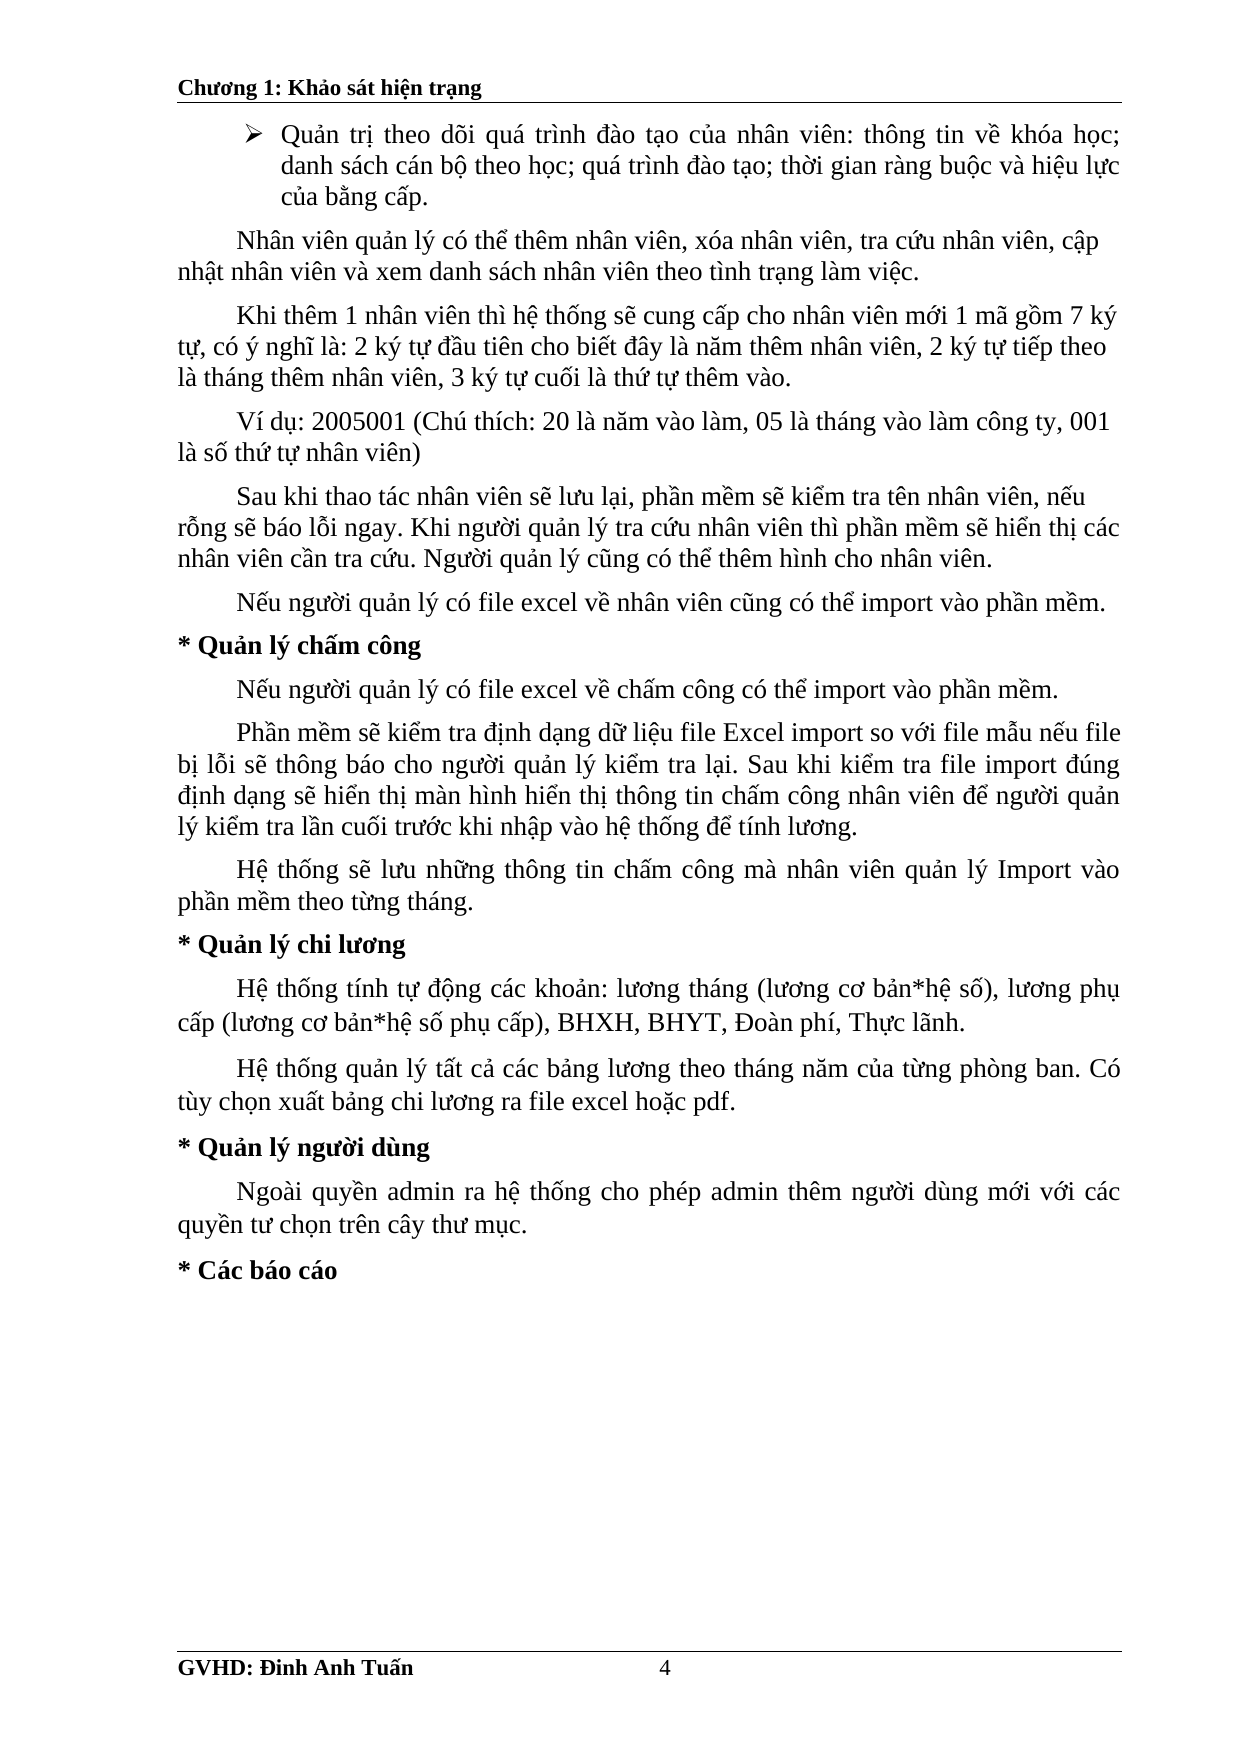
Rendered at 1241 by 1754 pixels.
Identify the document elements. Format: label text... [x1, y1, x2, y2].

text * Các báo cáo [177, 1254, 1122, 1286]
text Hệ thống quản lý tất cả các bảng lương theo tháng năm của từng phòng ban. Có tùy chọn xuất bảng chi lương ra file excel hoặc pdf. [177, 1052, 1122, 1116]
text * Quản lý chi lương [177, 928, 1122, 959]
text Ví dụ: 2005001 (Chú thích: 20 là năm vào làm, 05 là tháng vào làm công ty, 001 là số thứ tự nhân viên) [177, 405, 1122, 467]
list Quản trị theo dõi quá trình đào tạo của nhân viên: thông tin về khóa học; danh sách cán bộ theo học; quá trình đào tạo; thời gian ràng buộc và hiệu lực của bằng cấp. [243, 118, 1122, 212]
text Nhân viên quản lý có thể thêm nhân viên, xóa nhân viên, tra cứu nhân viên, cập nhật nhân viên và xem danh sách nhân viên theo tình trạng làm việc. [177, 224, 1122, 286]
text Hệ thống tính tự động các khoản: lương tháng (lương cơ bản*hệ số), lương phụ cấp (lương cơ bản*hệ số phụ cấp), BHXH, BHYT, Đoàn phí, Thực lãnh. [177, 972, 1122, 1037]
text Nếu người quản lý có file excel về nhân viên cũng có thể import vào phần mềm. [177, 586, 1122, 617]
text * Quản lý người dùng [177, 1131, 1122, 1162]
text Khi thêm 1 nhân viên thì hệ thống sẽ cung cấp cho nhân viên mới 1 mã gồm 7 ký tự, có ý nghĩ là: 2 ký tự đầu tiên cho biết đây là năm thêm nhân viên, 2 ký tự tiếp theo là tháng thêm nhân viên, 3 ký tự cuối là thứ tự thêm vào. [177, 299, 1122, 392]
text * Quản lý chấm công [177, 629, 1122, 660]
text Sau khi thao tác nhân viên sẽ lưu lại, phần mềm sẽ kiểm tra tên nhân viên, nếu rỗng sẽ báo lỗi ngay. Khi người quản lý tra cứu nhân viên thì phần mềm sẽ hiển thị các nhân viên cần tra cứu. Người quản lý cũng có thể thêm hình cho nhân viên. [177, 480, 1122, 573]
text Hệ thống sẽ lưu những thông tin chấm công mà nhân viên quản lý Import vào phần mềm theo từng tháng. [177, 854, 1122, 916]
text Phần mềm sẽ kiểm tra định dạng dữ liệu file Excel import so với file mẫu nếu file bị lỗi sẽ thông báo cho người quản lý kiểm tra lại. Sau khi kiểm tra file import đúng định dạng sẽ hiển thị màn hình hiển thị thông tin chấm công nhân viên để người quản lý kiểm tra lần cuối trước khi nhập vào hệ thống để tính lương. [177, 717, 1122, 841]
text Nếu người quản lý có file excel về chấm công có thể import vào phần mềm. [177, 673, 1122, 704]
text Ngoài quyền admin ra hệ thống cho phép admin thêm người dùng mới với các quyền tư chọn trên cây thư mục. [177, 1175, 1122, 1239]
